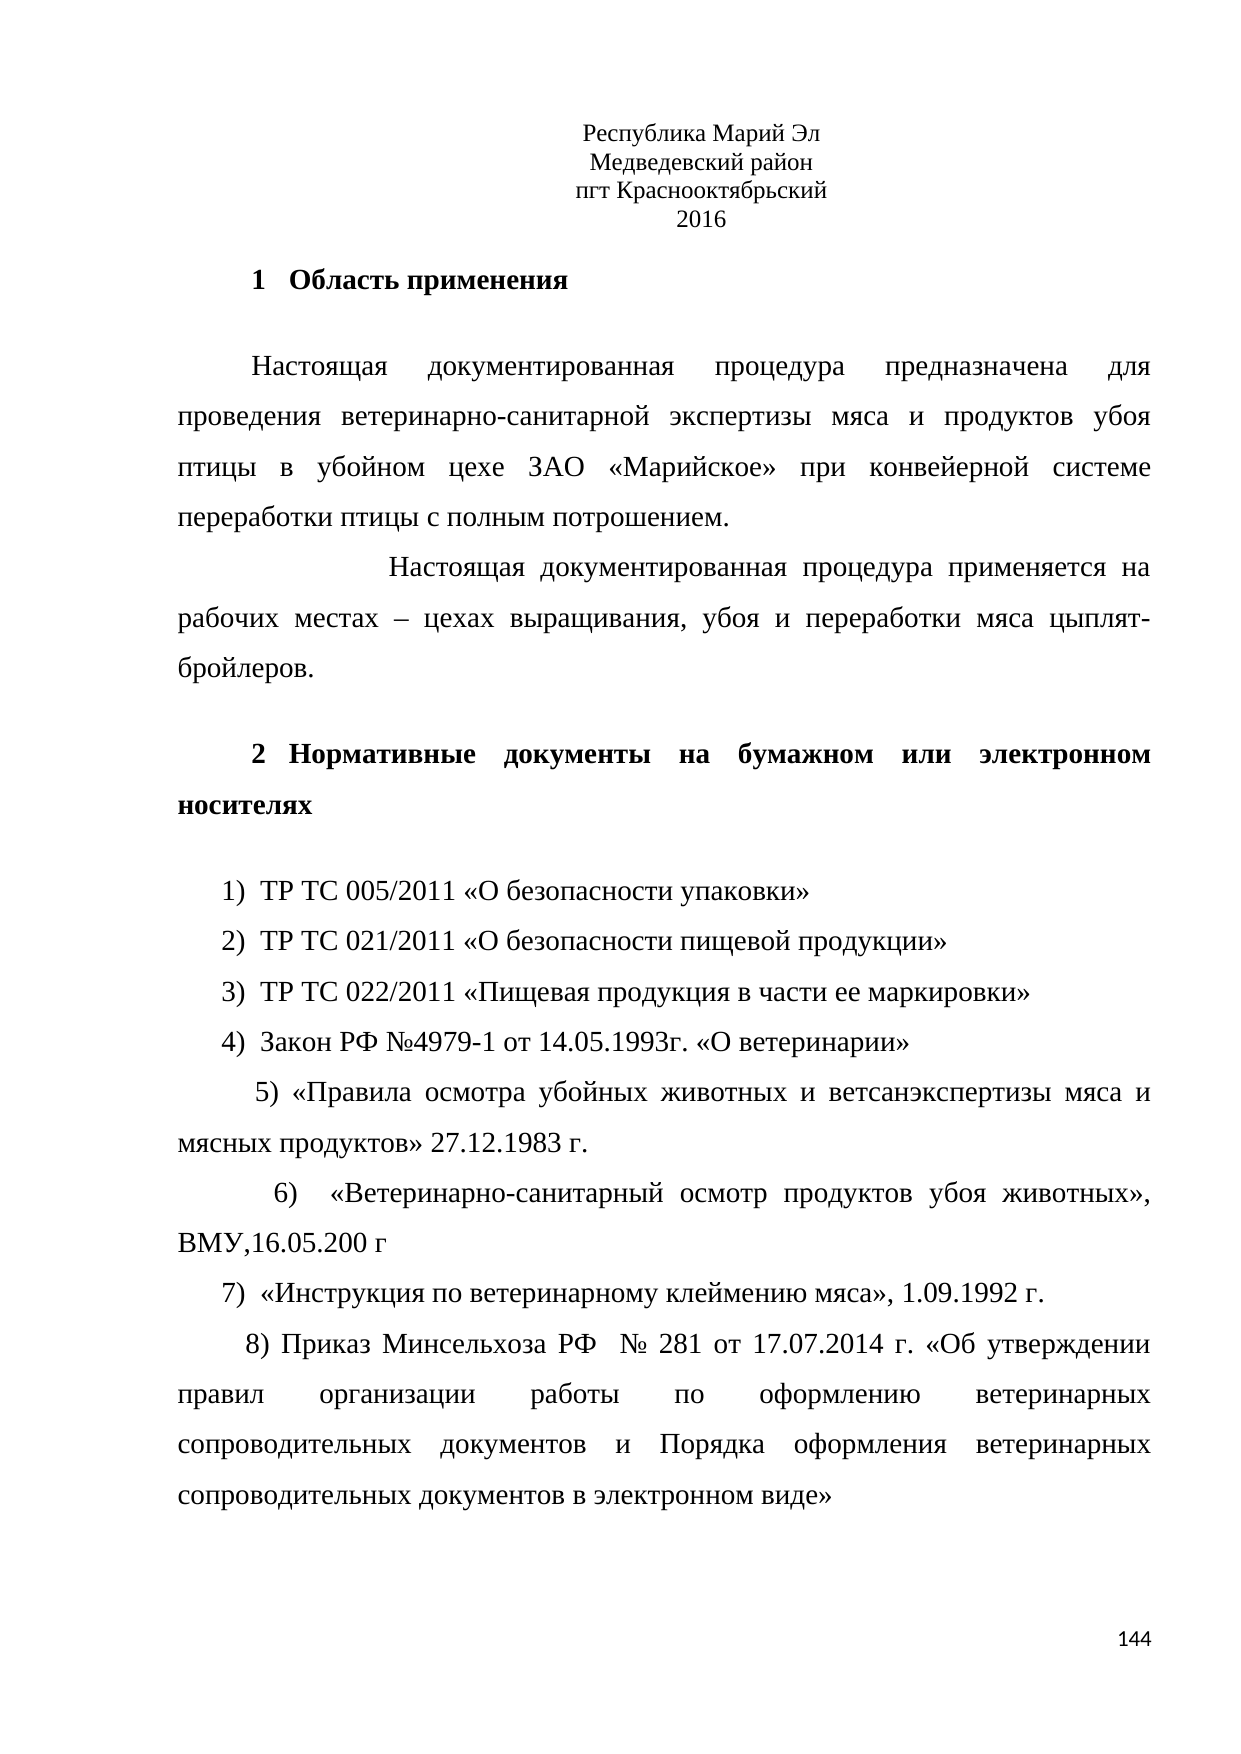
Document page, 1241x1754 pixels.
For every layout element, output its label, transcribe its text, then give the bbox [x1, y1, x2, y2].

text 4) Закон РФ №4979-1 от 14.05.1993г. «О ветеринарии» [177, 1024, 1152, 1058]
text 6) «Ветеринарно-санитарный осмотр продуктов убоя животных», ВМУ,16.05.200 г [177, 1175, 1152, 1259]
text 2) ТР ТС 021/2011 «О безопасности пищевой продукции» [177, 923, 1152, 957]
text 1) ТР ТС 005/2011 «О безопасности упаковки» [177, 873, 1152, 907]
text 5) «Правила осмотра убойных животных и ветсанэкспертизы мяса и мясных продуктов» 27.12.1983 г. [177, 1074, 1152, 1158]
list Нормативные документы на бумажном или электронном носителях [177, 736, 1152, 820]
text Настоящая документированная процедура предназначена для проведения ветеринарно-санитарной экспертизы мяса и продуктов убоя птицы в убойном цехе ЗАО «Марийское» при конвейерной системе переработки птицы с полным потрошением. [177, 348, 1152, 533]
text Республика Марий Эл [251, 118, 1152, 147]
list Область применения [177, 262, 1152, 295]
text 2016 [177, 204, 1152, 233]
text 7) «Инструкция по ветеринарному клеймению мяса», 1.09.1992 г. [177, 1276, 1152, 1309]
text Настоящая документированная процедура применяется на рабочих местах – цехах выращивания, убоя и переработки мяса цыплят-бройлеров. [177, 549, 1152, 684]
text пгт Краснооктябрьский [177, 176, 1152, 204]
text Медведевский район [251, 147, 1152, 176]
text 8) Приказ Минсельхоза РФ № 281 от 17.07.2014 г. «Об утверждении правил организации работы по оформлению ветеринарных сопроводительных документов и Порядка оформления ветеринарных сопроводительных документов в электронном виде» [177, 1326, 1152, 1510]
text 3) ТР ТС 022/2011 «Пищевая продукция в части ее маркировки» [177, 974, 1152, 1007]
